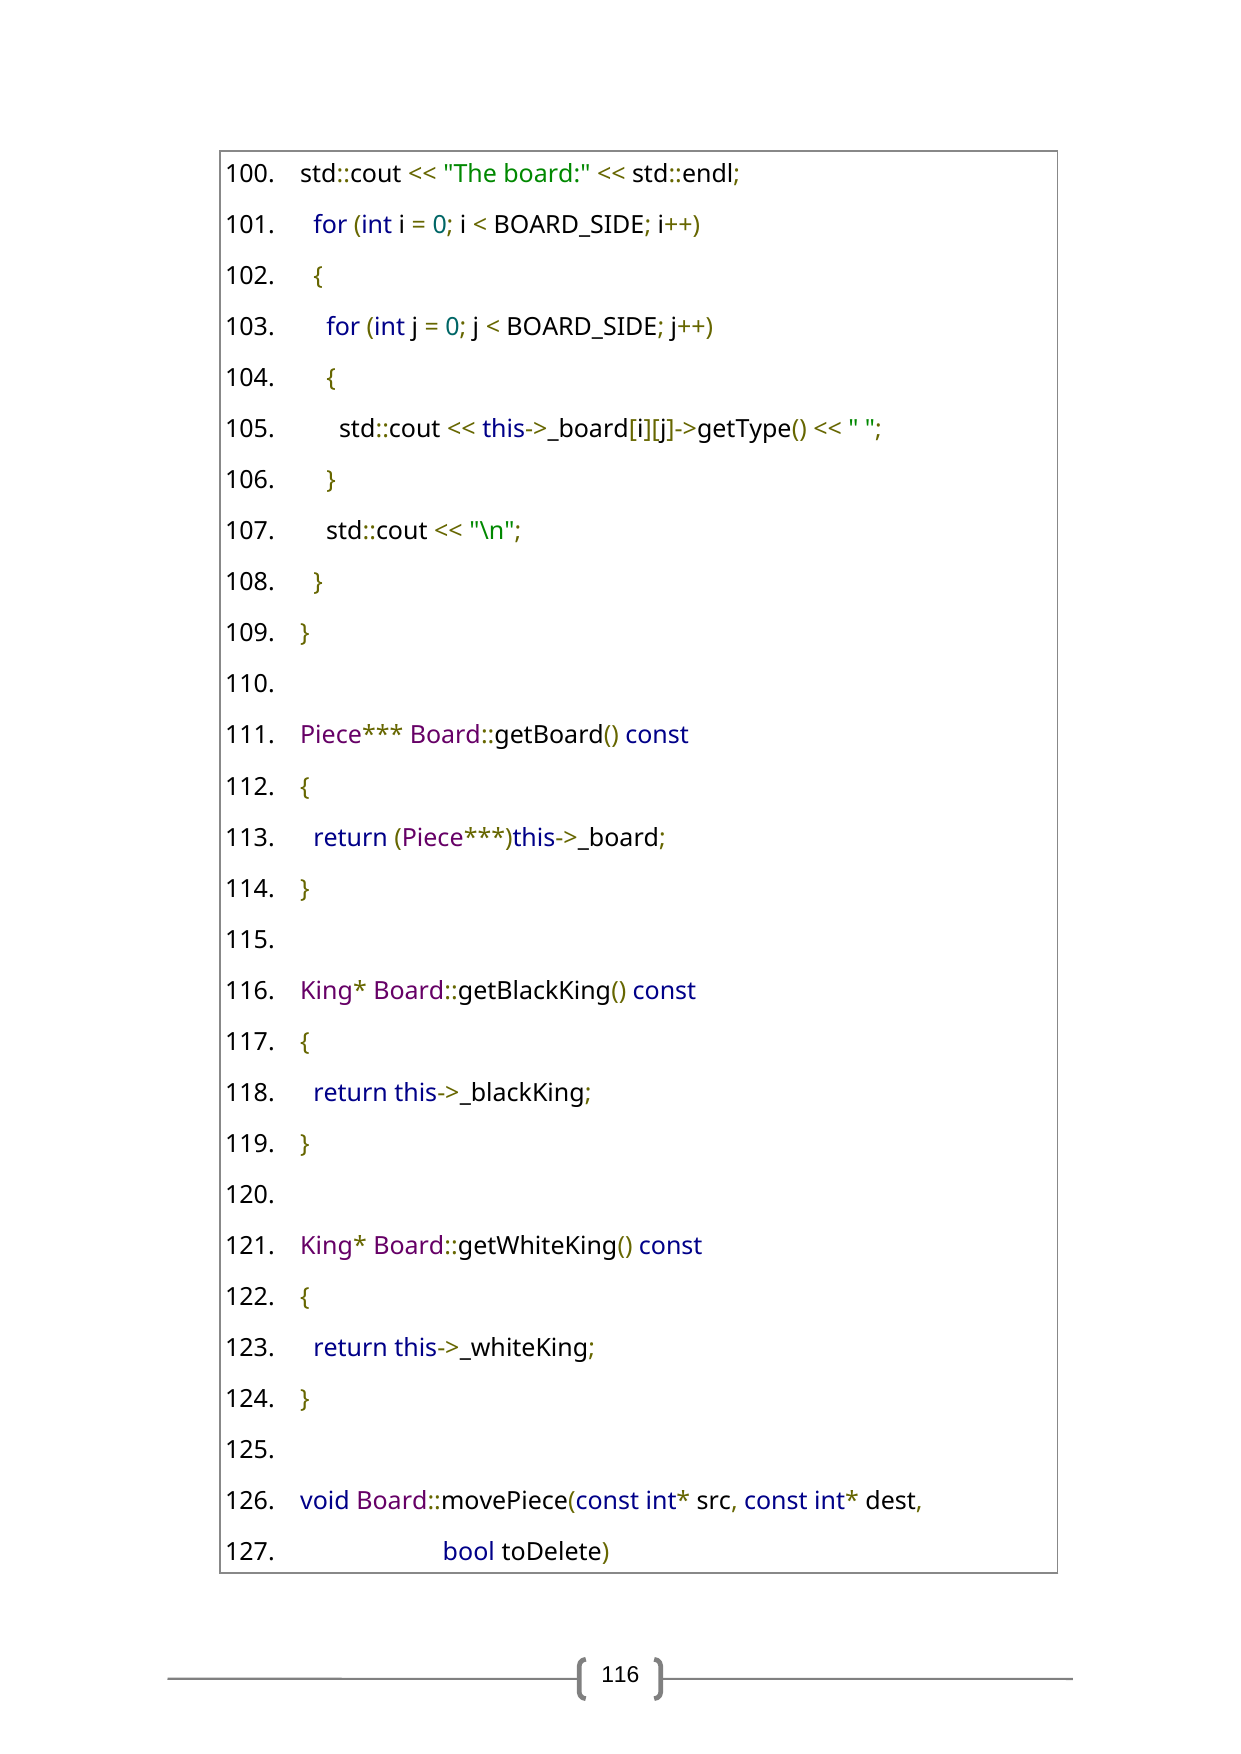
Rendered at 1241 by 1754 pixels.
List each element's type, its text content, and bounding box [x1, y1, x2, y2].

list { [221, 354, 1057, 394]
list { [221, 1018, 1057, 1057]
list } [221, 1120, 1057, 1159]
list } [221, 456, 1057, 496]
list King* Board::getBlackKing() const [221, 967, 1057, 1006]
list void Board::movePiece(const int* src, const int* dest, [221, 1477, 1057, 1517]
list return (Piece***)this->_board; [221, 813, 1057, 853]
list } [221, 558, 1057, 598]
list std::cout << this->_board[i][j]->getType() << " "; [221, 405, 1057, 445]
list Piece*** Board::getBoard() const [221, 711, 1057, 751]
list std::cout << "\n"; [221, 507, 1057, 547]
list return this->_blackKing; [221, 1069, 1057, 1108]
list return this->_whiteKing; [221, 1324, 1057, 1364]
list { [221, 762, 1057, 802]
list } [221, 1375, 1057, 1415]
list King* Board::getWhiteKing() const [221, 1222, 1057, 1262]
list } [221, 864, 1057, 904]
list std::cout << "The board:" << std::endl; [221, 152, 1057, 190]
list { [221, 1273, 1057, 1313]
list bool toDelete) [221, 1528, 1057, 1572]
list for (int j = 0; j < BOARD_SIDE; j++) [221, 303, 1057, 343]
list { [221, 252, 1057, 292]
list for (int i = 0; i < BOARD_SIDE; i++) [221, 201, 1057, 241]
list } [221, 609, 1057, 649]
